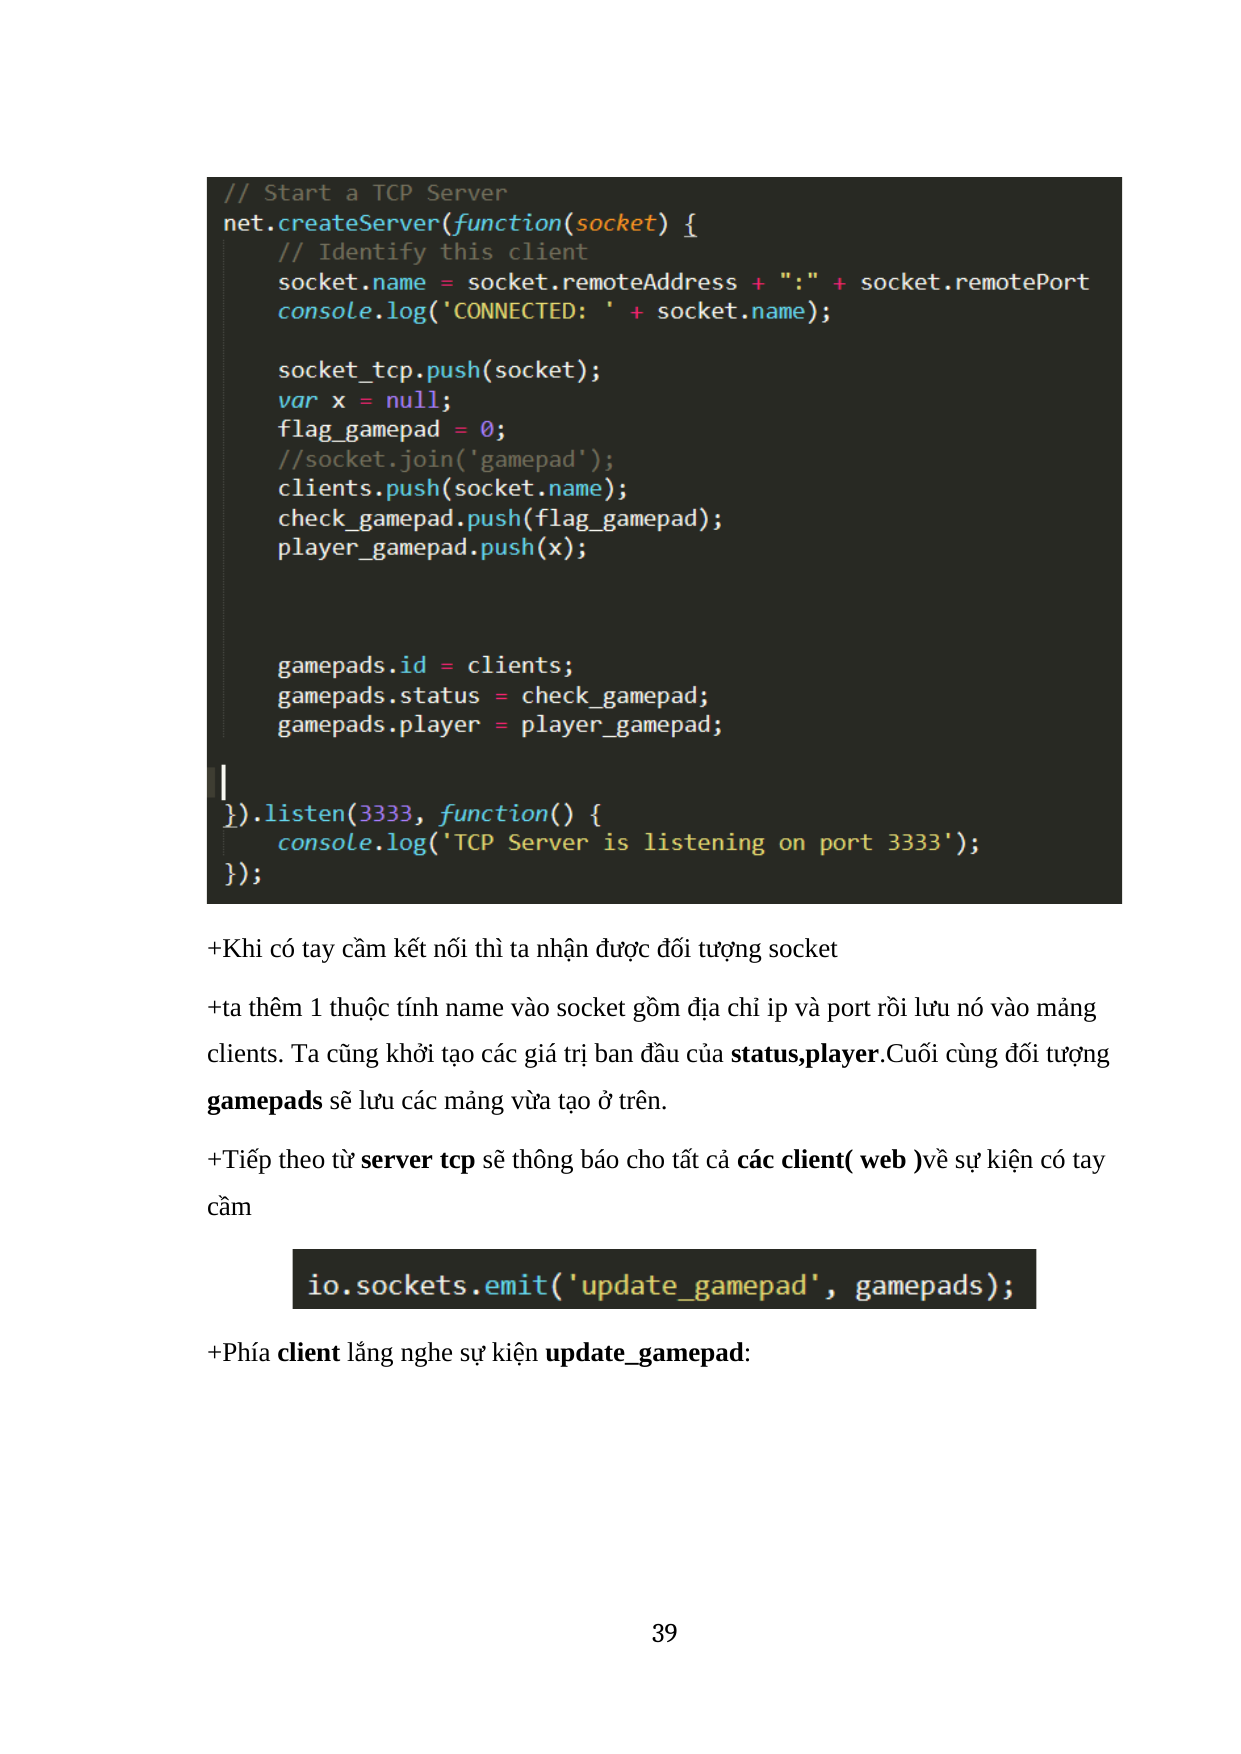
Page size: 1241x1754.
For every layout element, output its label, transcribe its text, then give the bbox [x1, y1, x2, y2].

text +Tiếp theo từ server tcp sẽ thông báo cho tất cả các client( web )về sự kiện có tay cầm [207, 1143, 1122, 1221]
picture [206, 177, 1123, 904]
text +ta thêm 1 thuộc tính name vào socket gồm địa chỉ ip và port rồi lưu nó vào mảng clients. Ta cũng khởi tạo các giá trị ban đầu của status,player.Cuối cùng đối tượng gamepads sẽ lưu các mảng vừa tạo ở trên. [207, 991, 1122, 1115]
text +Phía client lắng nghe sự kiện update_gamepad: [207, 1337, 1122, 1368]
picture [292, 1249, 1037, 1309]
text +Khi có tay cầm kết nối thì ta nhận được đối tượng socket [207, 932, 1122, 963]
